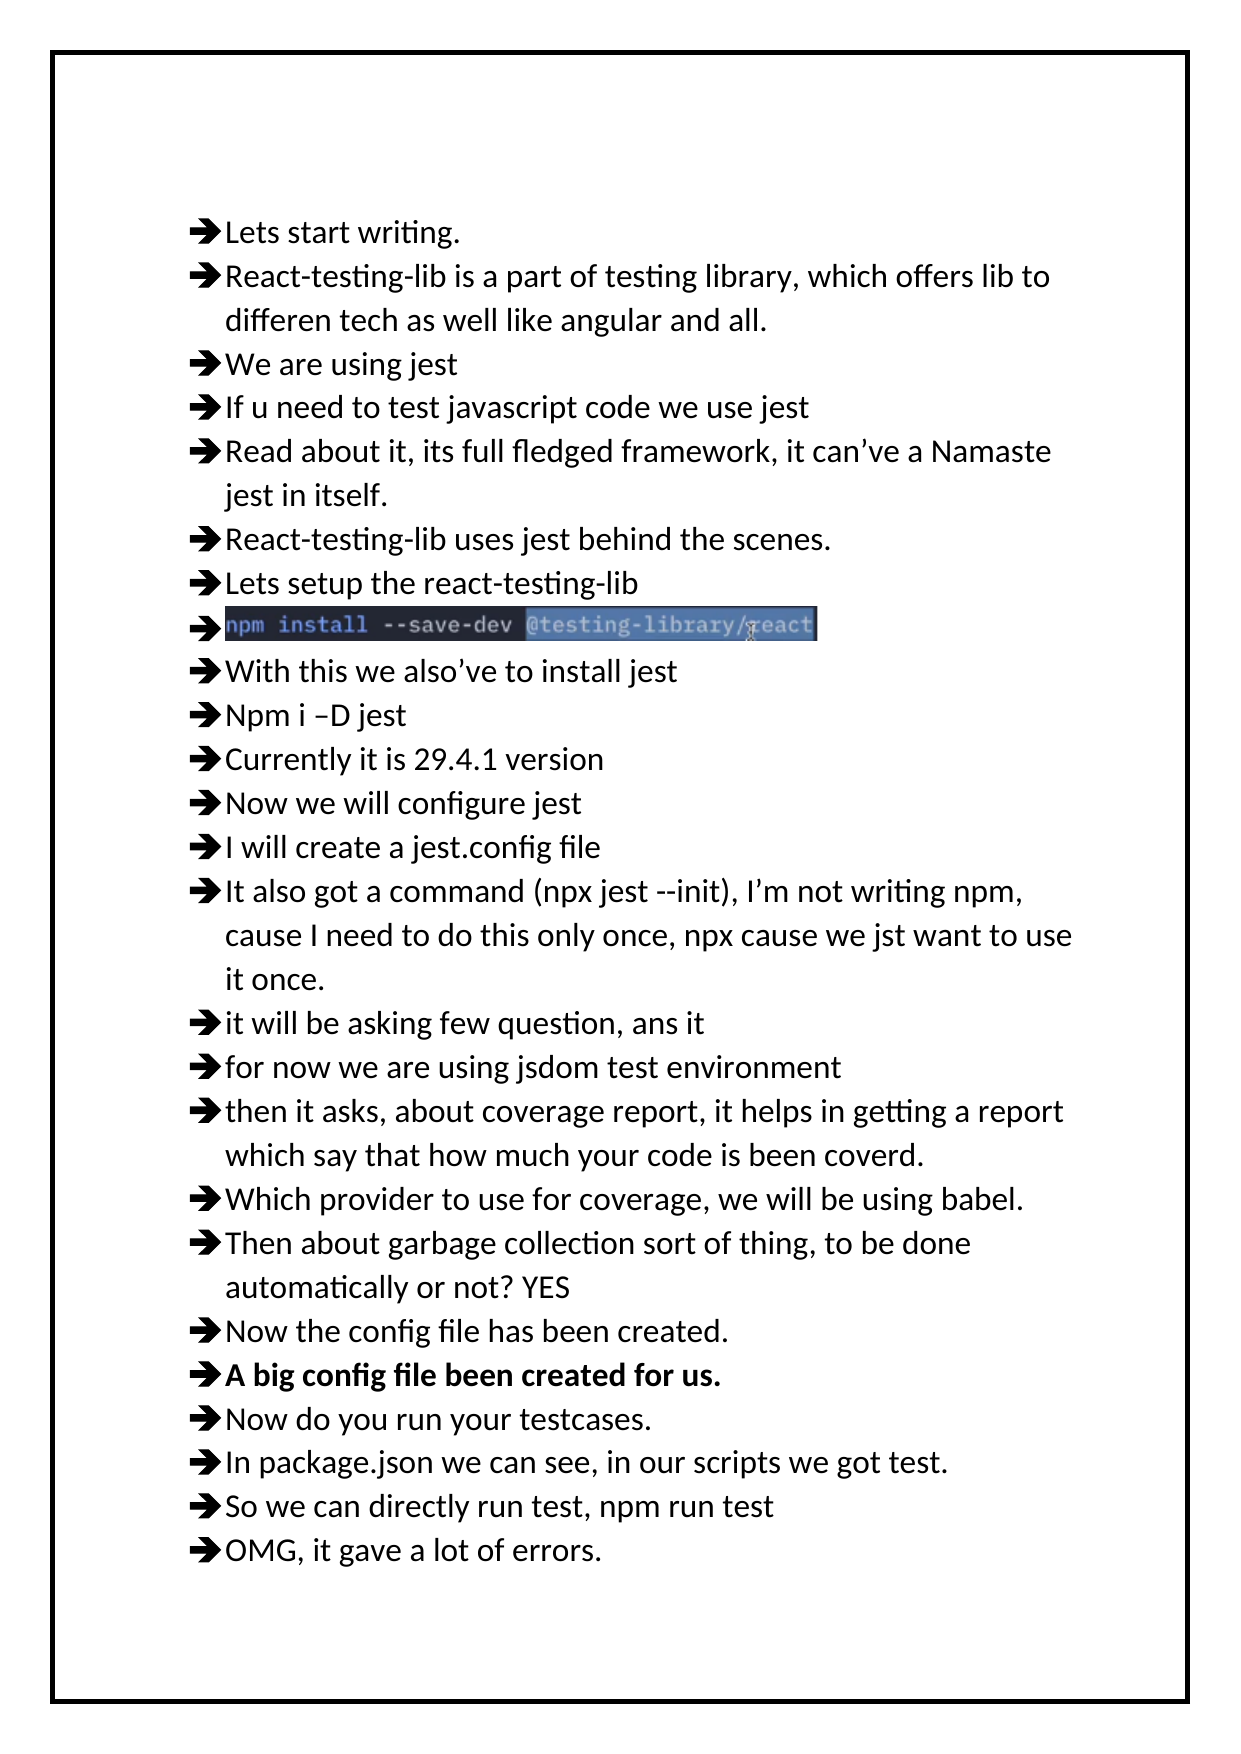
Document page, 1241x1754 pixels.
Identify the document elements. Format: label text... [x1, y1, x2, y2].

list then it asks, about coverage report, it helps in getting a report which say that how much your code is been coverd. [187, 1090, 1090, 1174]
list I will create a jest.config file [187, 826, 1090, 867]
picture [225, 606, 818, 641]
list OMG, it gave a lot of errors. [187, 1529, 1090, 1570]
list Now the config file has been created. [187, 1309, 1090, 1350]
list Lets start writing. [187, 211, 1090, 251]
list It also got a command (npx jest --init), I’m not writing npm, cause I need to do this only once, npx cause we jst want to use it once. [187, 870, 1090, 999]
list Now do you run your testcases. [187, 1397, 1090, 1438]
list Currently it is 29.4.1 version [187, 738, 1090, 779]
list for now we are using jsdom test environment [187, 1046, 1090, 1087]
list We are using jest [187, 342, 1090, 383]
list React-testing-lib uses jest behind the scenes. [187, 518, 1090, 559]
list With this we also’ve to install jest [187, 650, 1090, 691]
list Lets setup the react-testing-lib [187, 562, 1090, 603]
list it will be asking few question, ans it [187, 1002, 1090, 1043]
list So we can directly run test, npm run test [187, 1485, 1090, 1526]
list Then about garbage collection sort of thing, to be done automatically or not? YES [187, 1222, 1090, 1306]
list Now we will configure jest [187, 782, 1090, 823]
list A big config file been created for us. [187, 1353, 1090, 1394]
list Read about it, its full fledged framework, it can’ve a Namaste jest in itself. [187, 430, 1090, 515]
list Which provider to use for coverage, we will be using babel. [187, 1178, 1090, 1218]
list If u need to test javascript code we use jest [187, 386, 1090, 427]
list React-testing-lib is a part of testing library, which offers lib to differen tech as well like angular and all. [187, 254, 1090, 339]
list Npm i –D jest [187, 694, 1090, 735]
list In package.json we can see, in our scripts we got test. [187, 1441, 1090, 1482]
